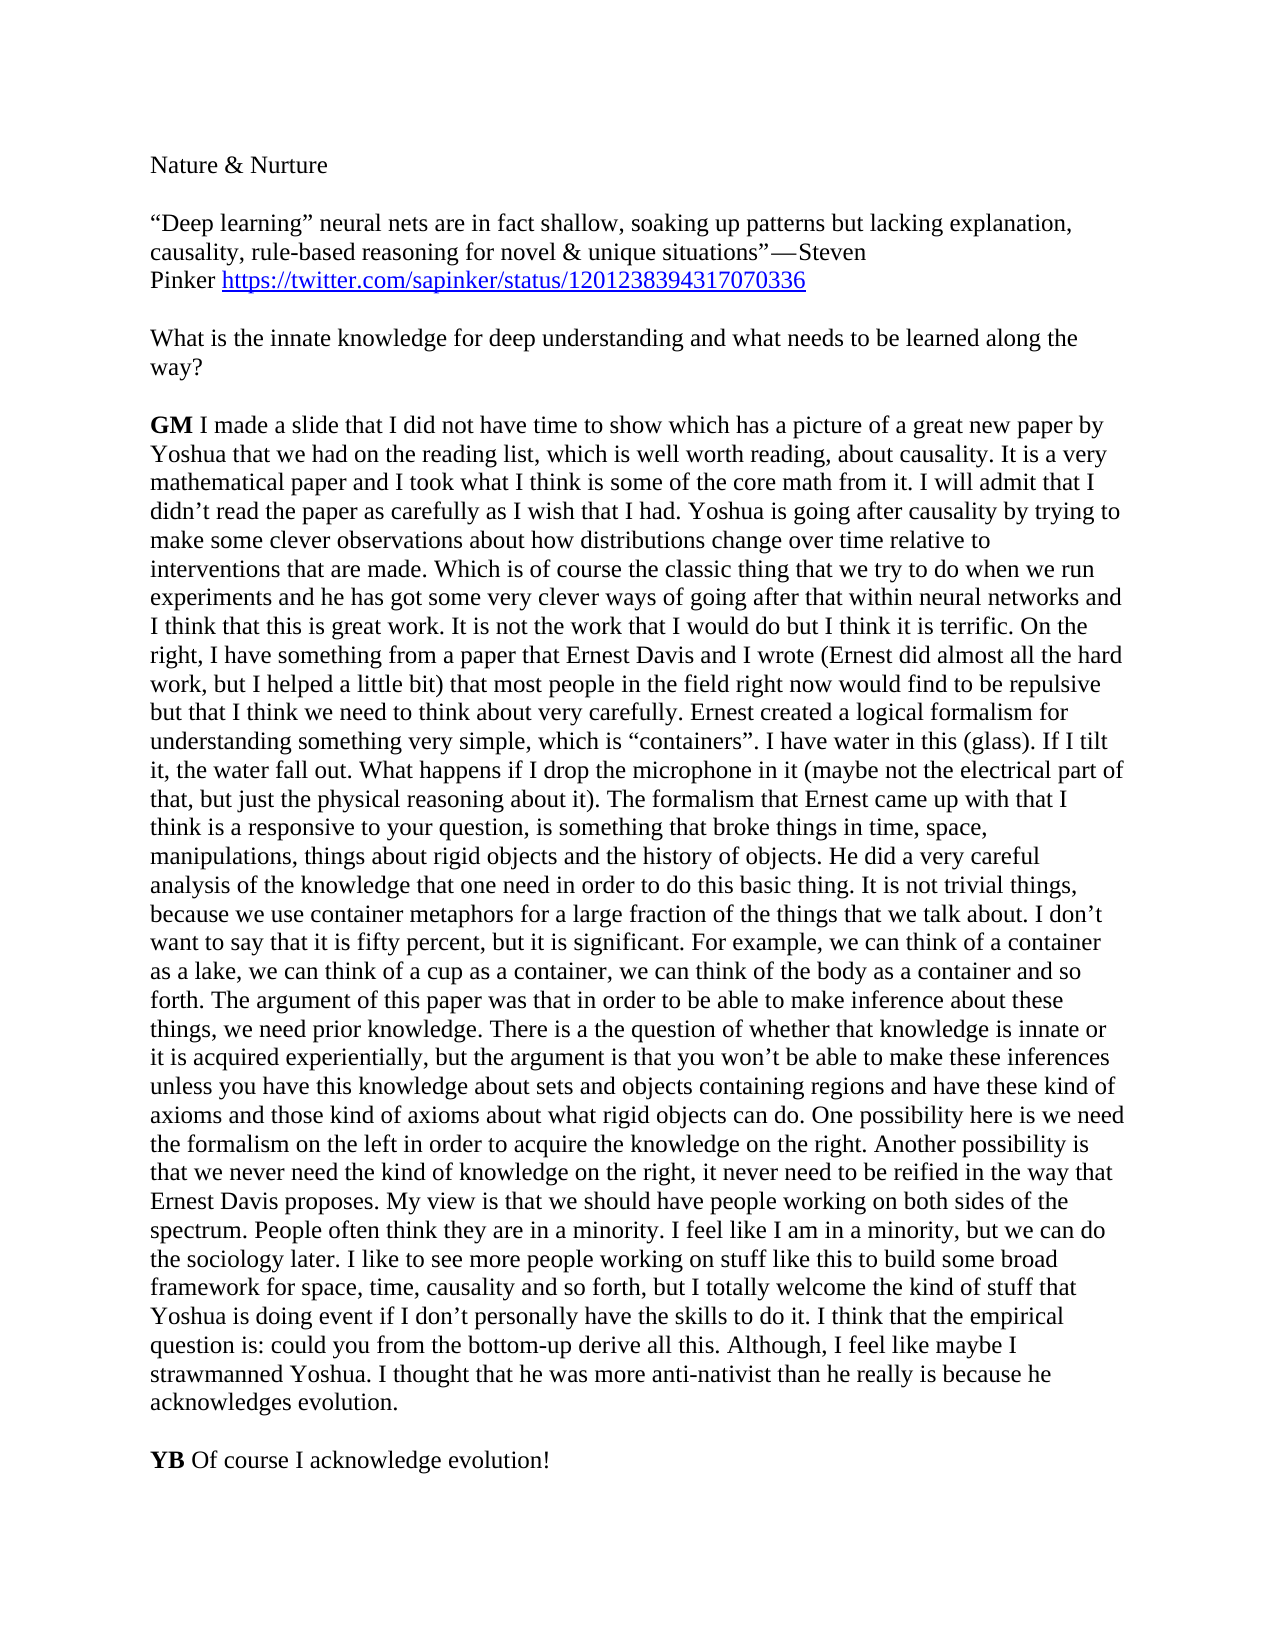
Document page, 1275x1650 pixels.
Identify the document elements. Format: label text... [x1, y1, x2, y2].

text What is the innate knowledge for deep understanding and what needs to be learned along the way? [150, 323, 1125, 381]
text “Deep learning” neural nets are in fact shallow, soaking up patterns but lacking explanation, causality, rule-based reasoning for novel & unique situations” — Steven Pinker https://twitter.com/sapinker/status/1201238394317070336 [150, 208, 1125, 294]
text YB Of course I acknowledge evolution! [150, 1445, 1125, 1474]
text GM I made a slide that I did not have time to show which has a picture of a great new paper by Yoshua that we had on the reading list, which is well worth reading, about causality. It is a very mathematical paper and I took what I think is some of the core math from it. I will admit that I didn’t read the paper as carefully as I wish that I had. Yoshua is going after causality by trying to make some clever observations about how distributions change over time relative to interventions that are made. Which is of course the classic thing that we try to do when we run experiments and he has got some very clever ways of going after that within neural networks and I think that this is great work. It is not the work that I would do but I think it is terrific. On the right, I have something from a paper that Ernest Davis and I wrote (Ernest did almost all the hard work, but I helped a little bit) that most people in the field right now would find to be repulsive but that I think we need to think about very carefully. Ernest created a logical formalism for understanding something very simple, which is “containers”. I have water in this (glass). If I tilt it, the water fall out. What happens if I drop the microphone in it (maybe not the electrical part of that, but just the physical reasoning about it). The formalism that Ernest came up with that I think is a responsive to your question, is something that broke things in time, space, manipulations, things about rigid objects and the history of objects. He did a very careful analysis of the knowledge that one need in order to do this basic thing. It is not trivial things, because we use container metaphors for a large fraction of the things that we talk about. I don’t want to say that it is fifty percent, but it is significant. For example, we can think of a container as a lake, we can think of a cup as a container, we can think of the body as a container and so forth. The argument of this paper was that in order to be able to make inference about these things, we need prior knowledge. There is a the question of whether that knowledge is innate or it is acquired experientially, but the argument is that you won’t be able to make these inferences unless you have this knowledge about sets and objects containing regions and have these kind of axioms and those kind of axioms about what rigid objects can do. One possibility here is we need the formalism on the left in order to acquire the knowledge on the right. Another possibility is that we never need the kind of knowledge on the right, it never need to be reified in the way that Ernest Davis proposes. My view is that we should have people working on both sides of the spectrum. People often think they are in a minority. I feel like I am in a minority, but we can do the sociology later. I like to see more people working on stuff like this to build some broad framework for space, time, causality and so forth, but I totally welcome the kind of stuff that Yoshua is doing event if I don’t personally have the skills to do it. I think that the empirical question is: could you from the bottom-up derive all this. Although, I feel like maybe I strawmanned Yoshua. I thought that he was more anti-nativist than he really is because he acknowledges evolution. [150, 410, 1125, 1416]
text Nature & Nurture [150, 150, 1125, 179]
